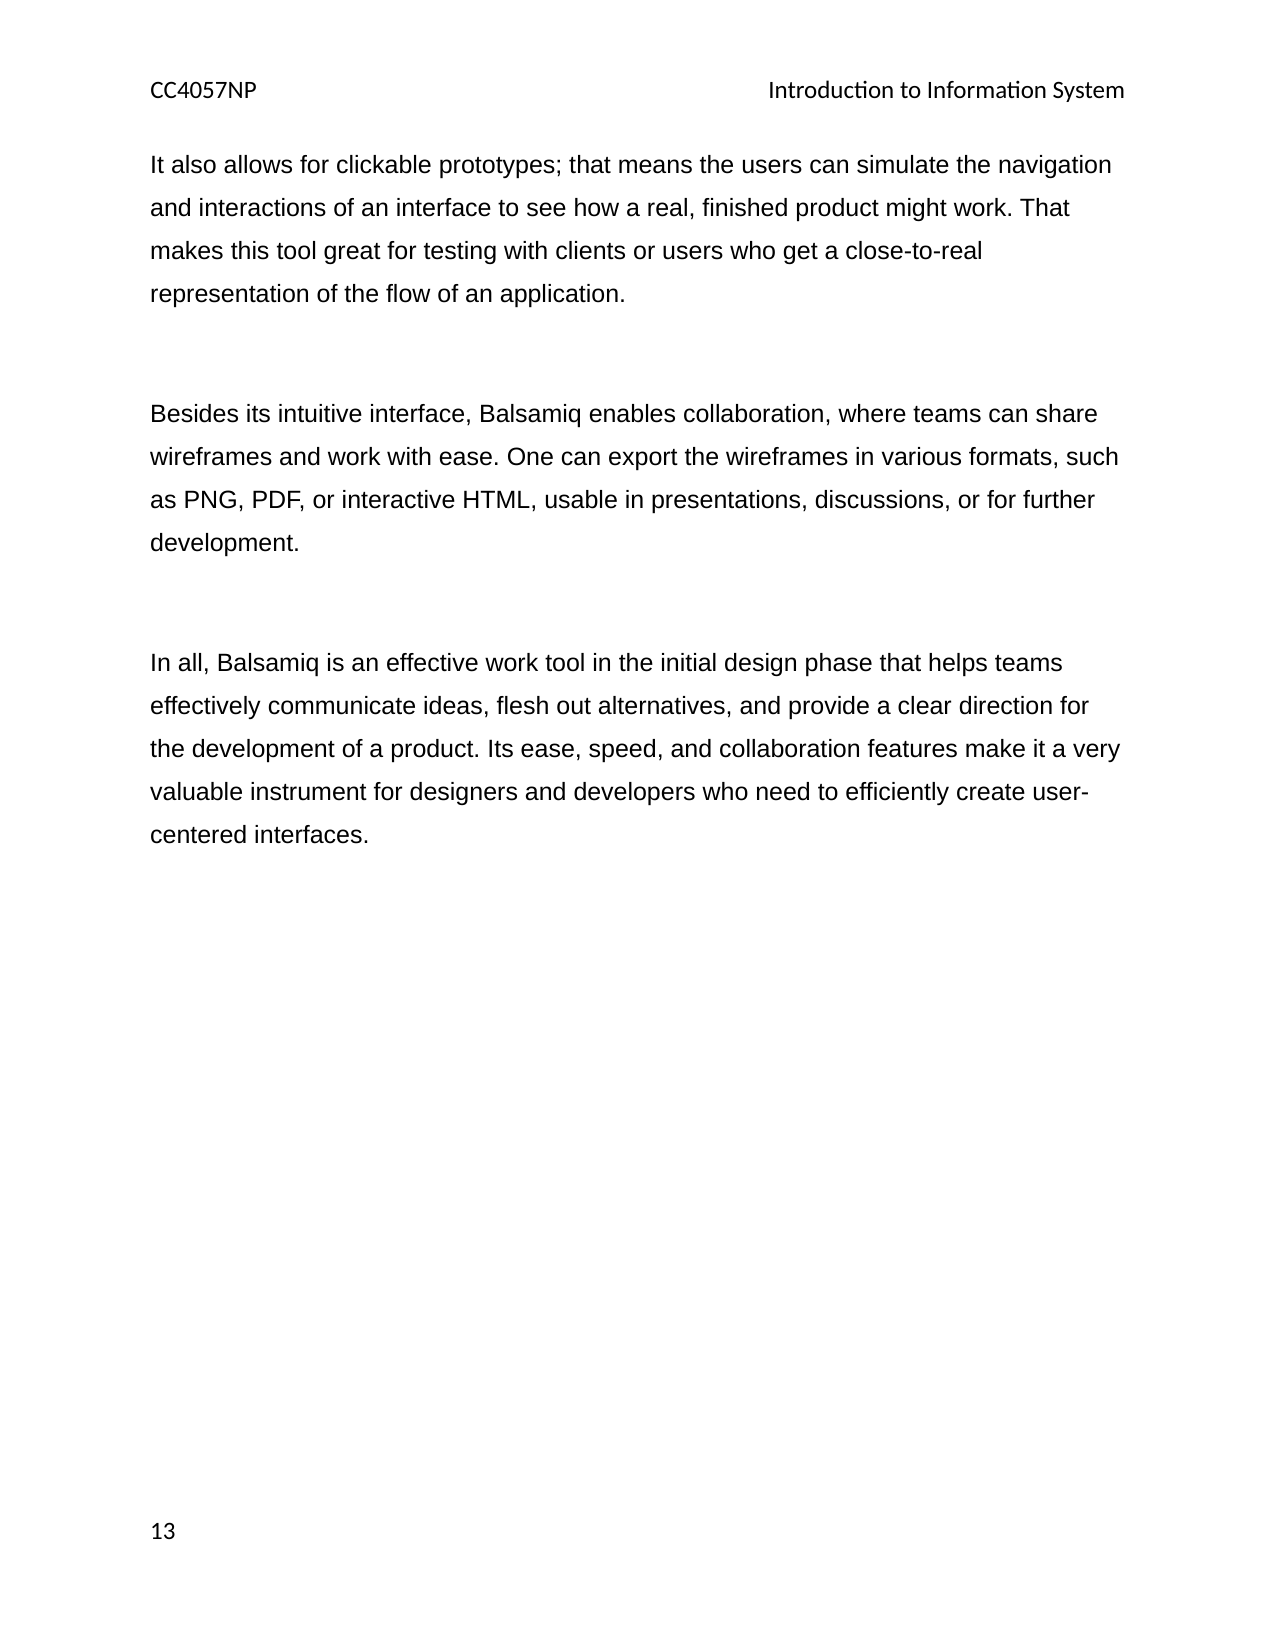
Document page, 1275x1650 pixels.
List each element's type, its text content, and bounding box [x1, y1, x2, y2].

text In all, Balsamiq is an effective work tool in the initial design phase that helps teams effectively communicate ideas, flesh out alternatives, and provide a clear direction for the development of a product. Its ease, speed, and collaboration features make it a very valuable instrument for designers and developers who need to efficiently create user-centered interfaces. [150, 648, 1125, 849]
text Besides its intuitive interface, Balsamiq enables collaboration, where teams can share wireframes and work with ease. One can export the wireframes in various formats, such as PNG, PDF, or interactive HTML, usable in presentations, discussions, or for further development. [150, 399, 1125, 557]
text It also allows for clickable prototypes; that means the users can simulate the navigation and interactions of an interface to see how a real, finished product might work. That makes this tool great for testing with clients or users who get a close-to-real representation of the flow of an application. [150, 150, 1125, 308]
